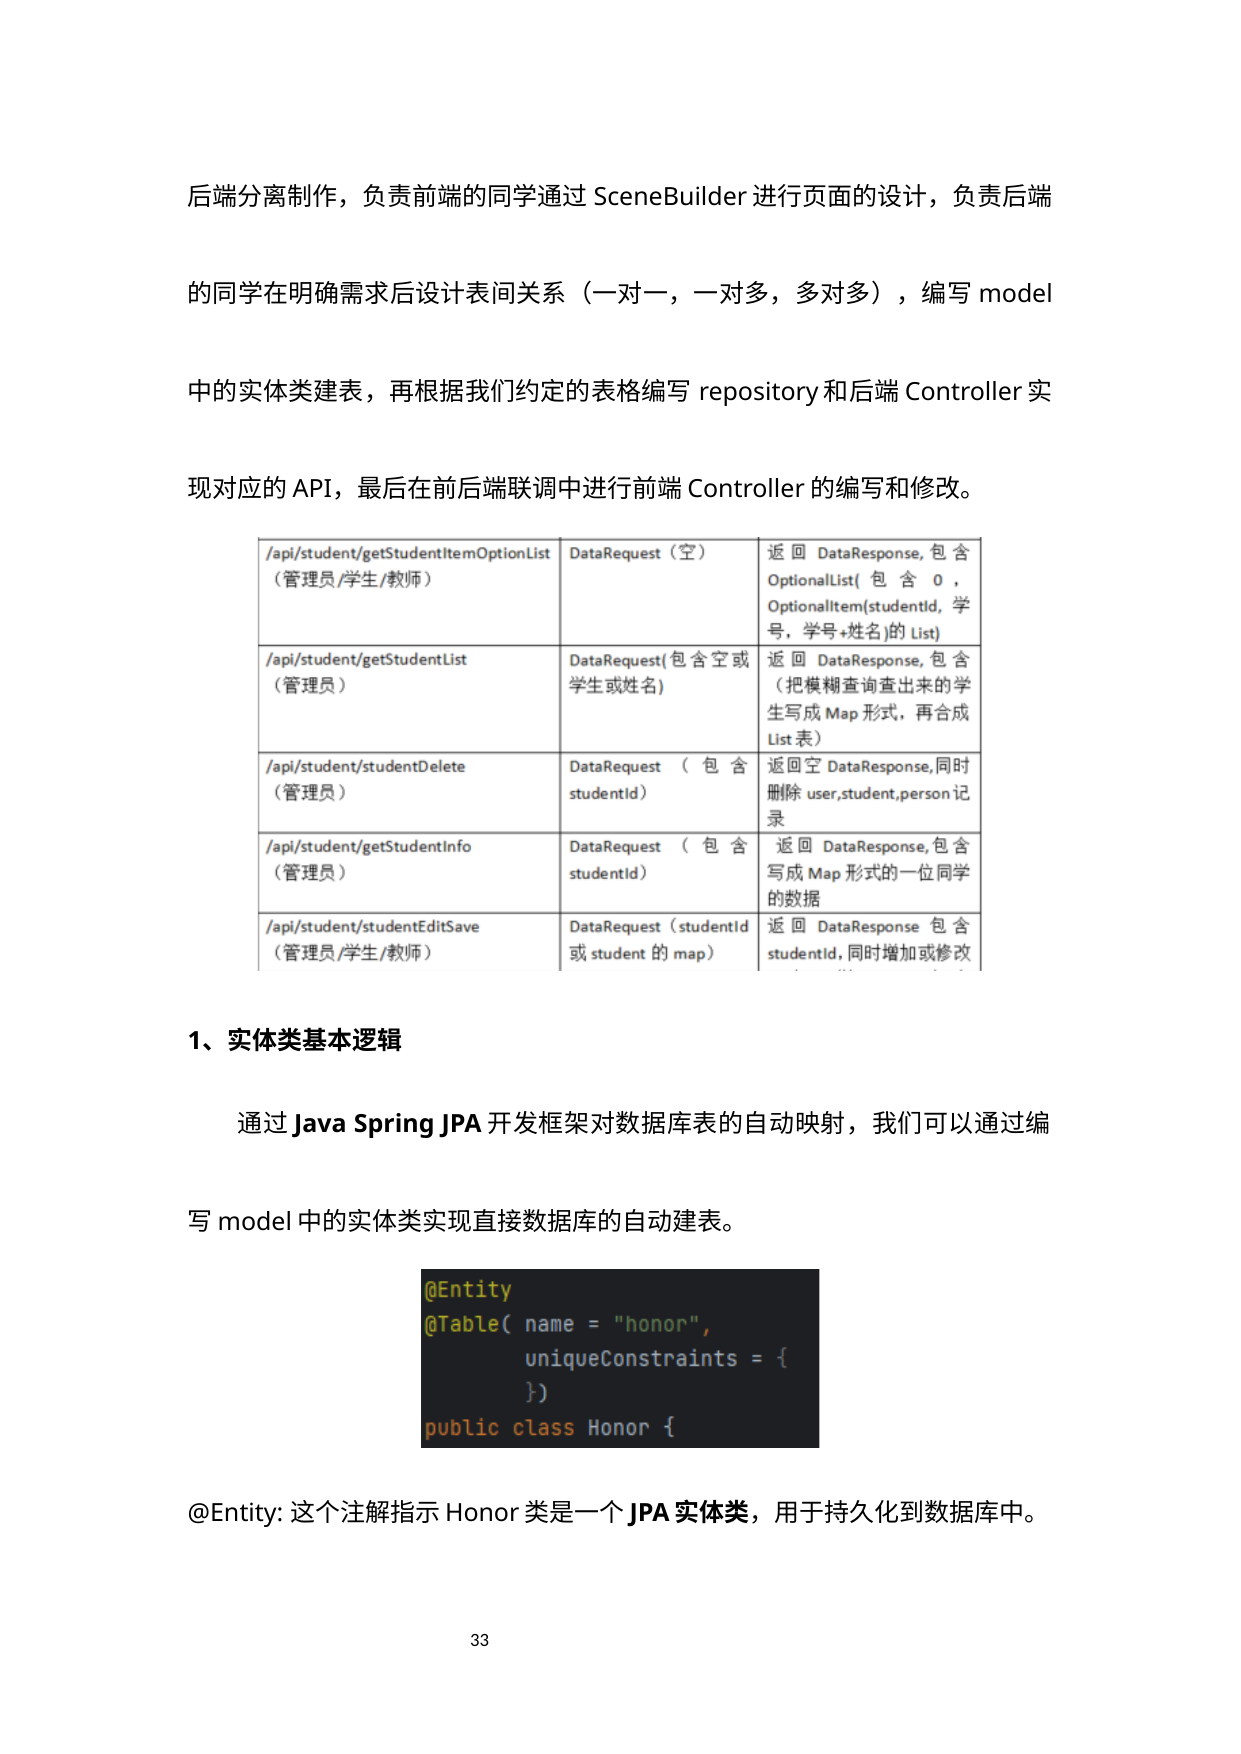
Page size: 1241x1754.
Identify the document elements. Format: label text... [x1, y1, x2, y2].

picture [421, 1269, 820, 1448]
text @Entity: 这个注解指示Honor类是一个JPA实体类，用于持久化到数据库中。 [187, 1478, 1053, 1543]
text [187, 162, 1053, 519]
text 通过Java Spring JPA开发框架对数据库表的自动映射，我们可以通过编写model中的实体类实现直接数据库的自动建表。 [187, 1089, 1053, 1252]
text 1、实体类基本逻辑 [187, 1006, 1053, 1071]
picture [257, 537, 983, 971]
